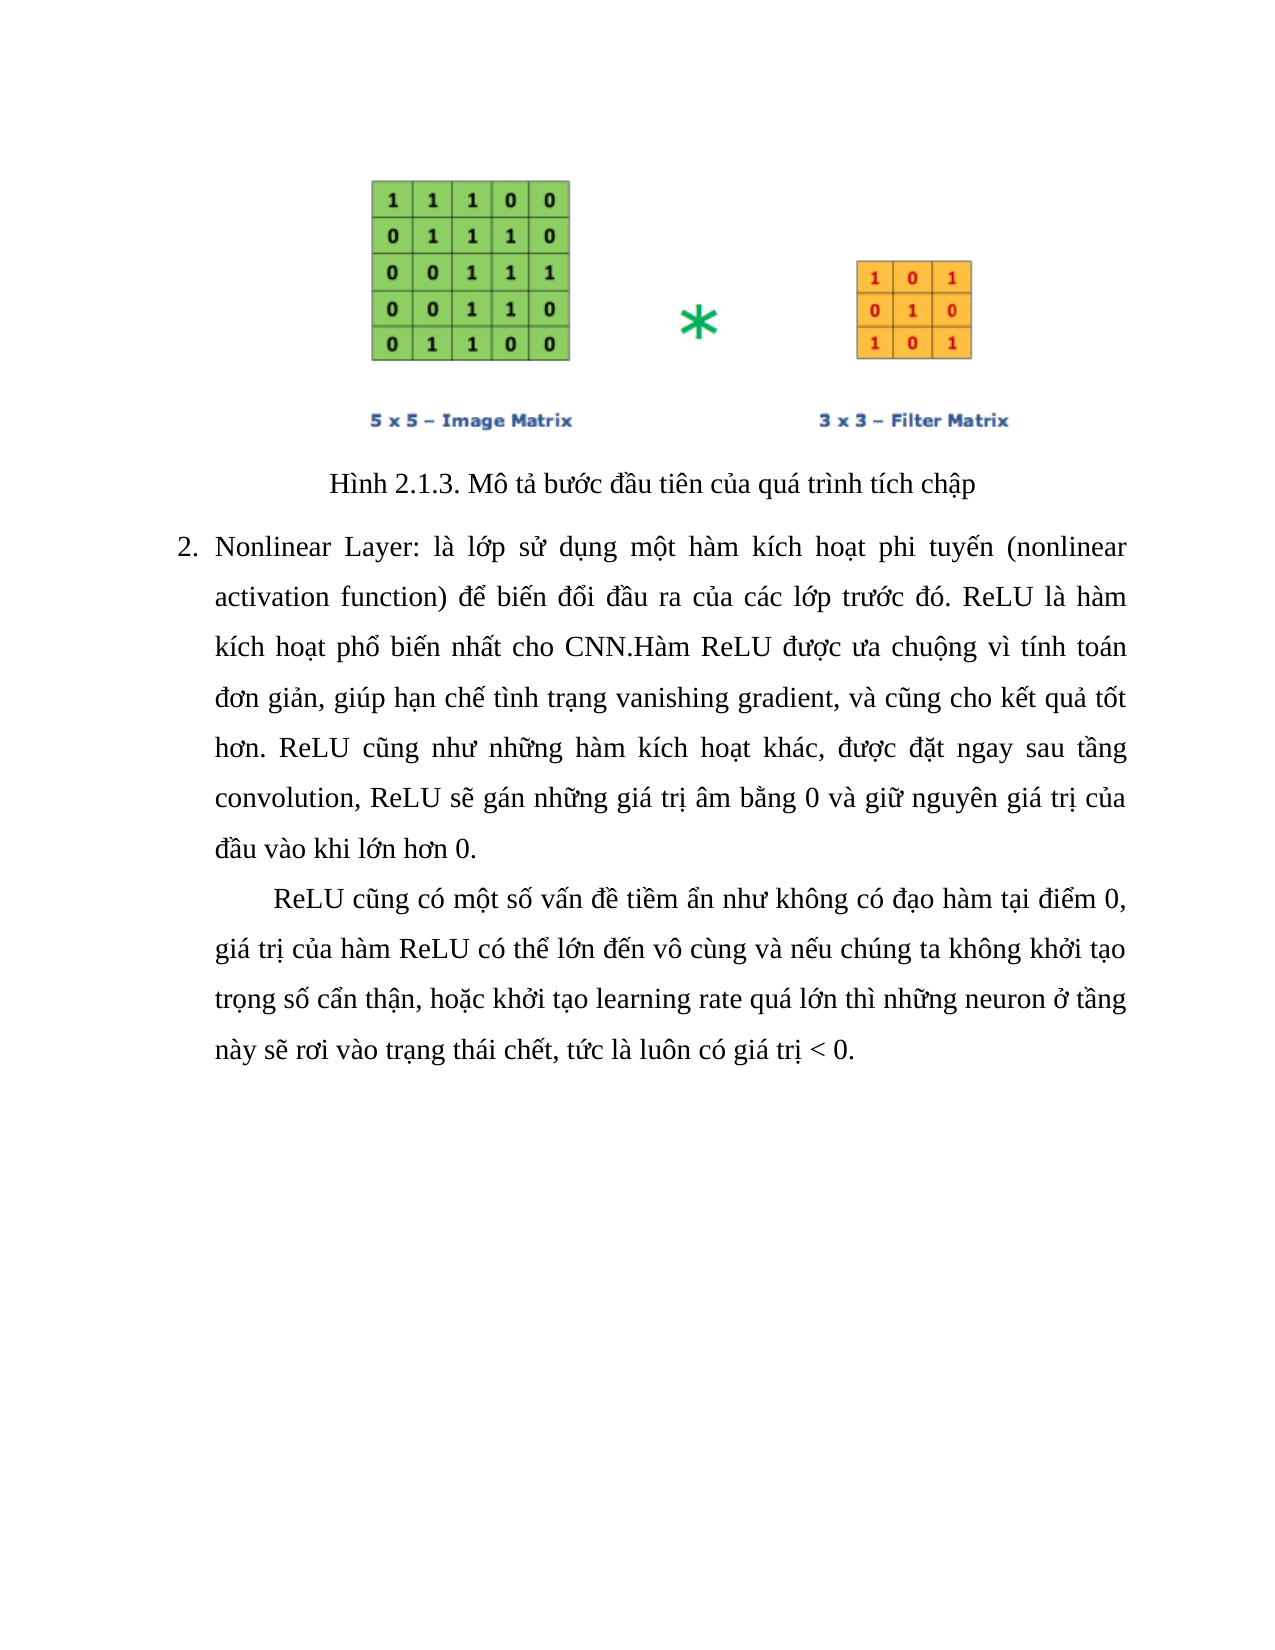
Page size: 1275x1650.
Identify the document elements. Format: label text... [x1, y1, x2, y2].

list Nonlinear Layer: là lớp sử dụng một hàm kích hoạt phi tuyến (nonlinear activation function) để biến đổi đầu ra của các lớp trước đó. ReLU là hàm kích hoạt phổ biến nhất cho CNN.Hàm ReLU được ưa chuộng vì tính toán đơn giản, giúp hạn chế tình trạng vanishing gradient, và cũng cho kết quả tốt hơn. ReLU cũng như những hàm kích hoạt khác, được đặt ngay sau tầng convolution, ReLU sẽ gán những giá trị âm bằng 0 và giữ nguyên giá trị của đầu vào khi lớn hơn 0. [177, 529, 1128, 864]
text Hình 2.1.3. Mô tả bước đầu tiên của quá trình tích chập [177, 466, 1128, 499]
list ReLU cũng có một số vấn đề tiềm ẩn như không có đạo hàm tại điểm 0, giá trị của hàm ReLU có thể lớn đến vô cùng và nếu chúng ta không khởi tạo trọng số cẩn thận, hoặc khởi tạo learning rate quá lớn thì những neuron ở tầng này sẽ rơi vào trạng thái chết, tức là luôn có giá trị < 0. [214, 881, 1128, 1066]
picture [367, 177, 1013, 438]
